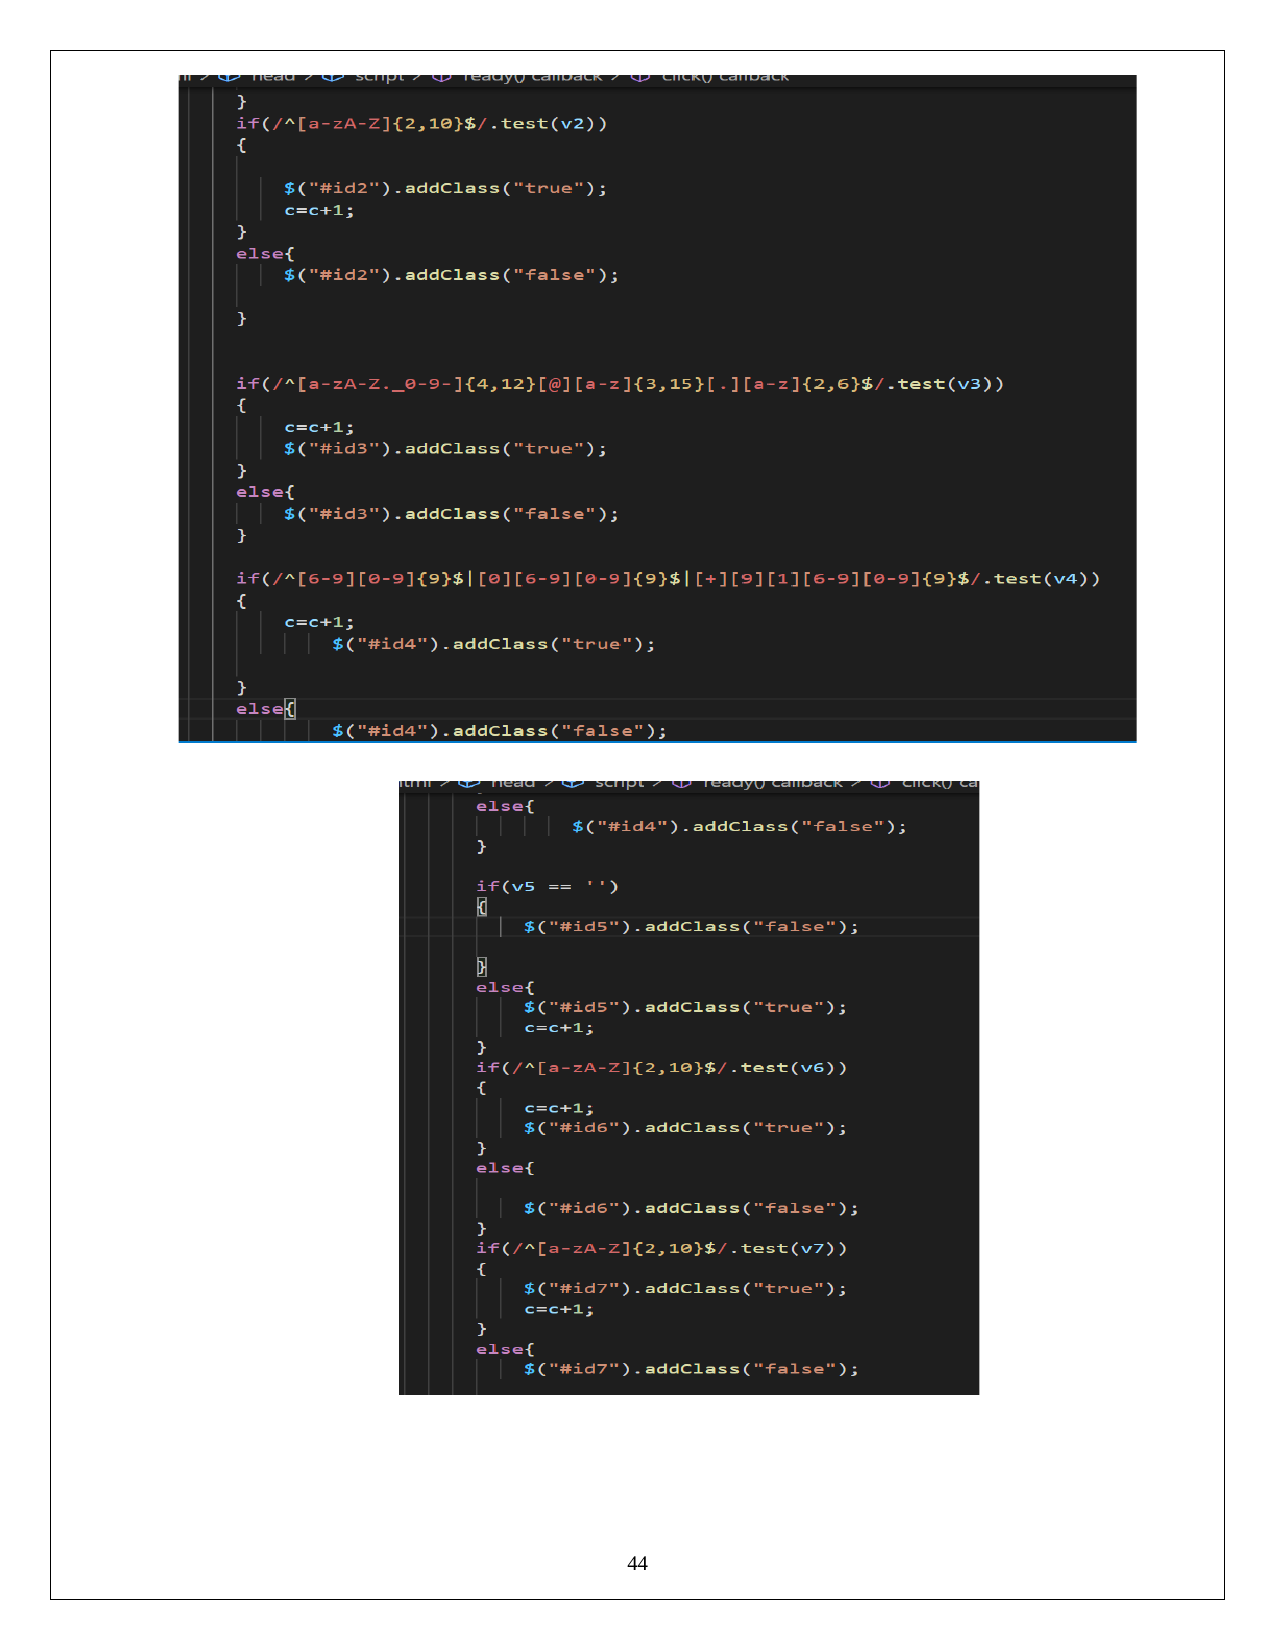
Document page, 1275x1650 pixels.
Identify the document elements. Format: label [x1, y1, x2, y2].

picture [178, 75, 1137, 743]
picture [399, 781, 980, 1395]
